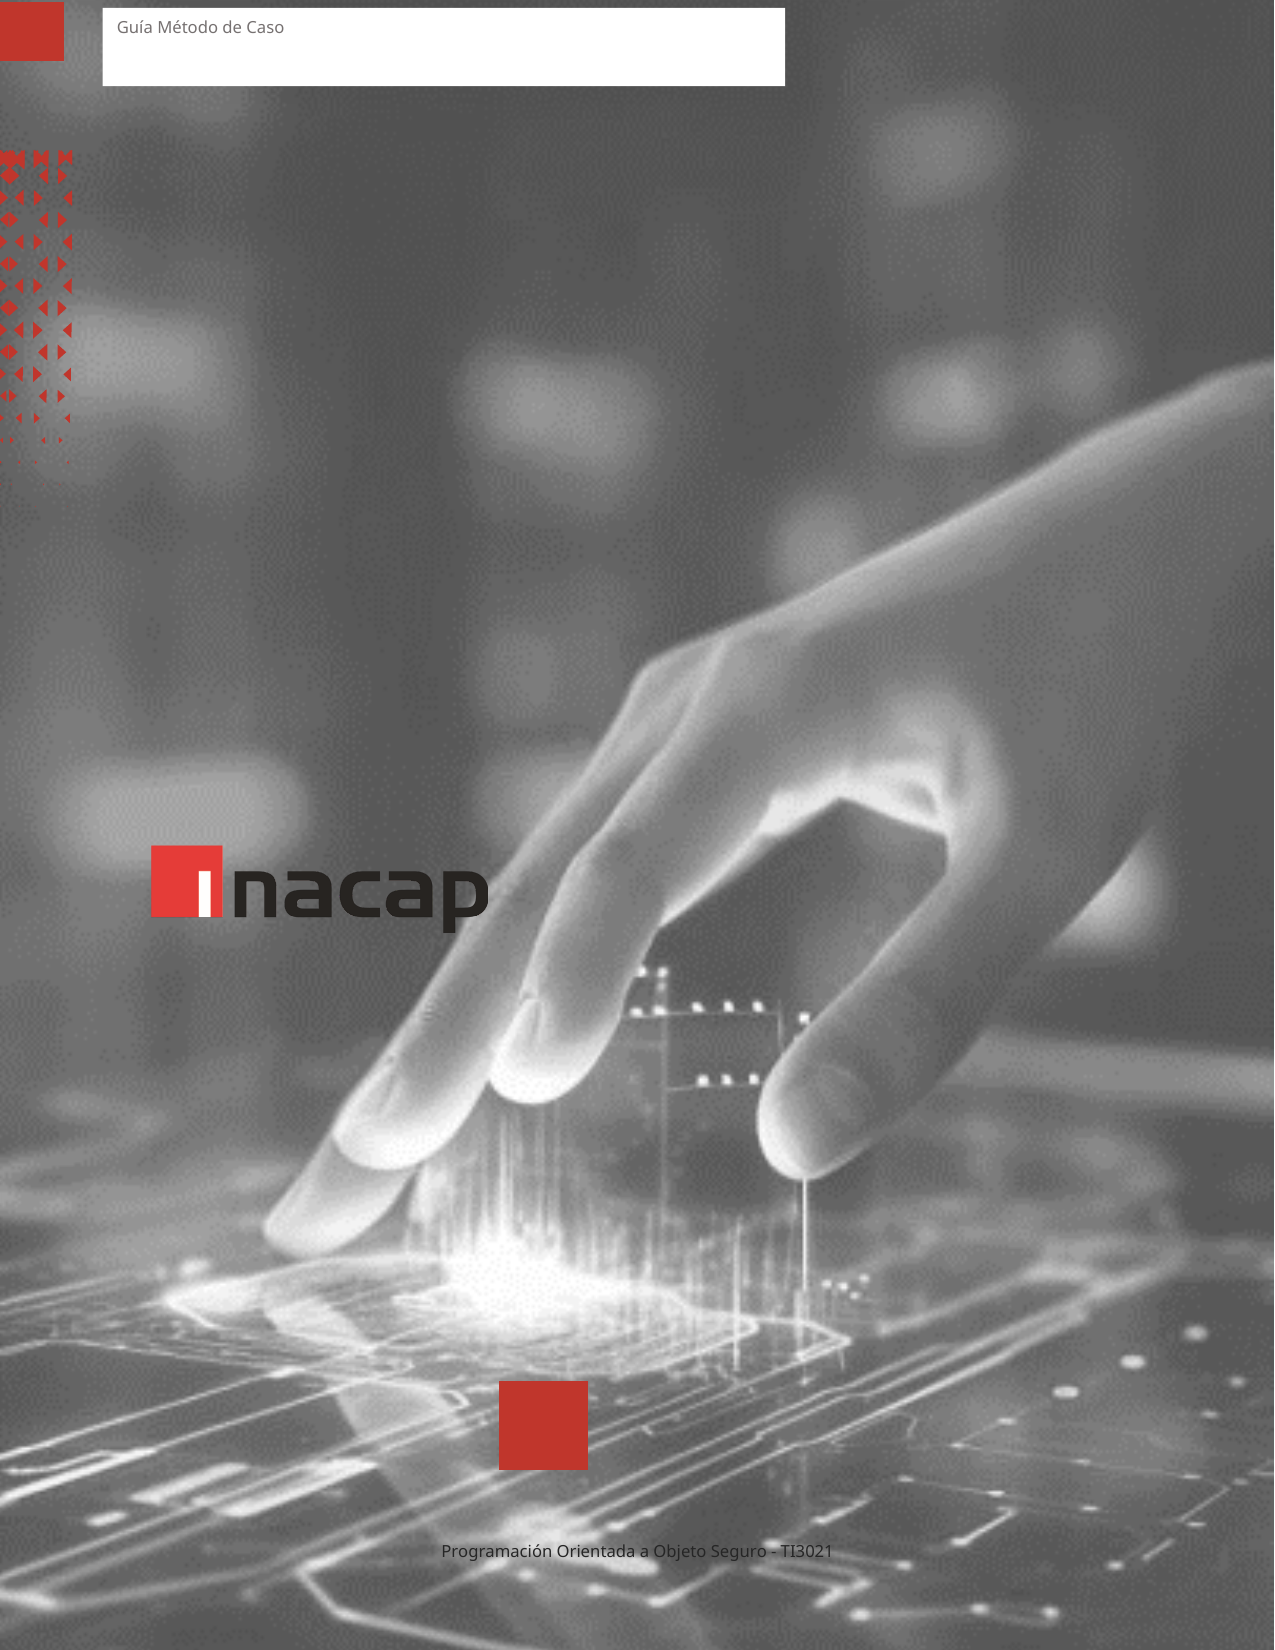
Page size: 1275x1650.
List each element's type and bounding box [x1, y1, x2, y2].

picture [150, 844, 488, 933]
